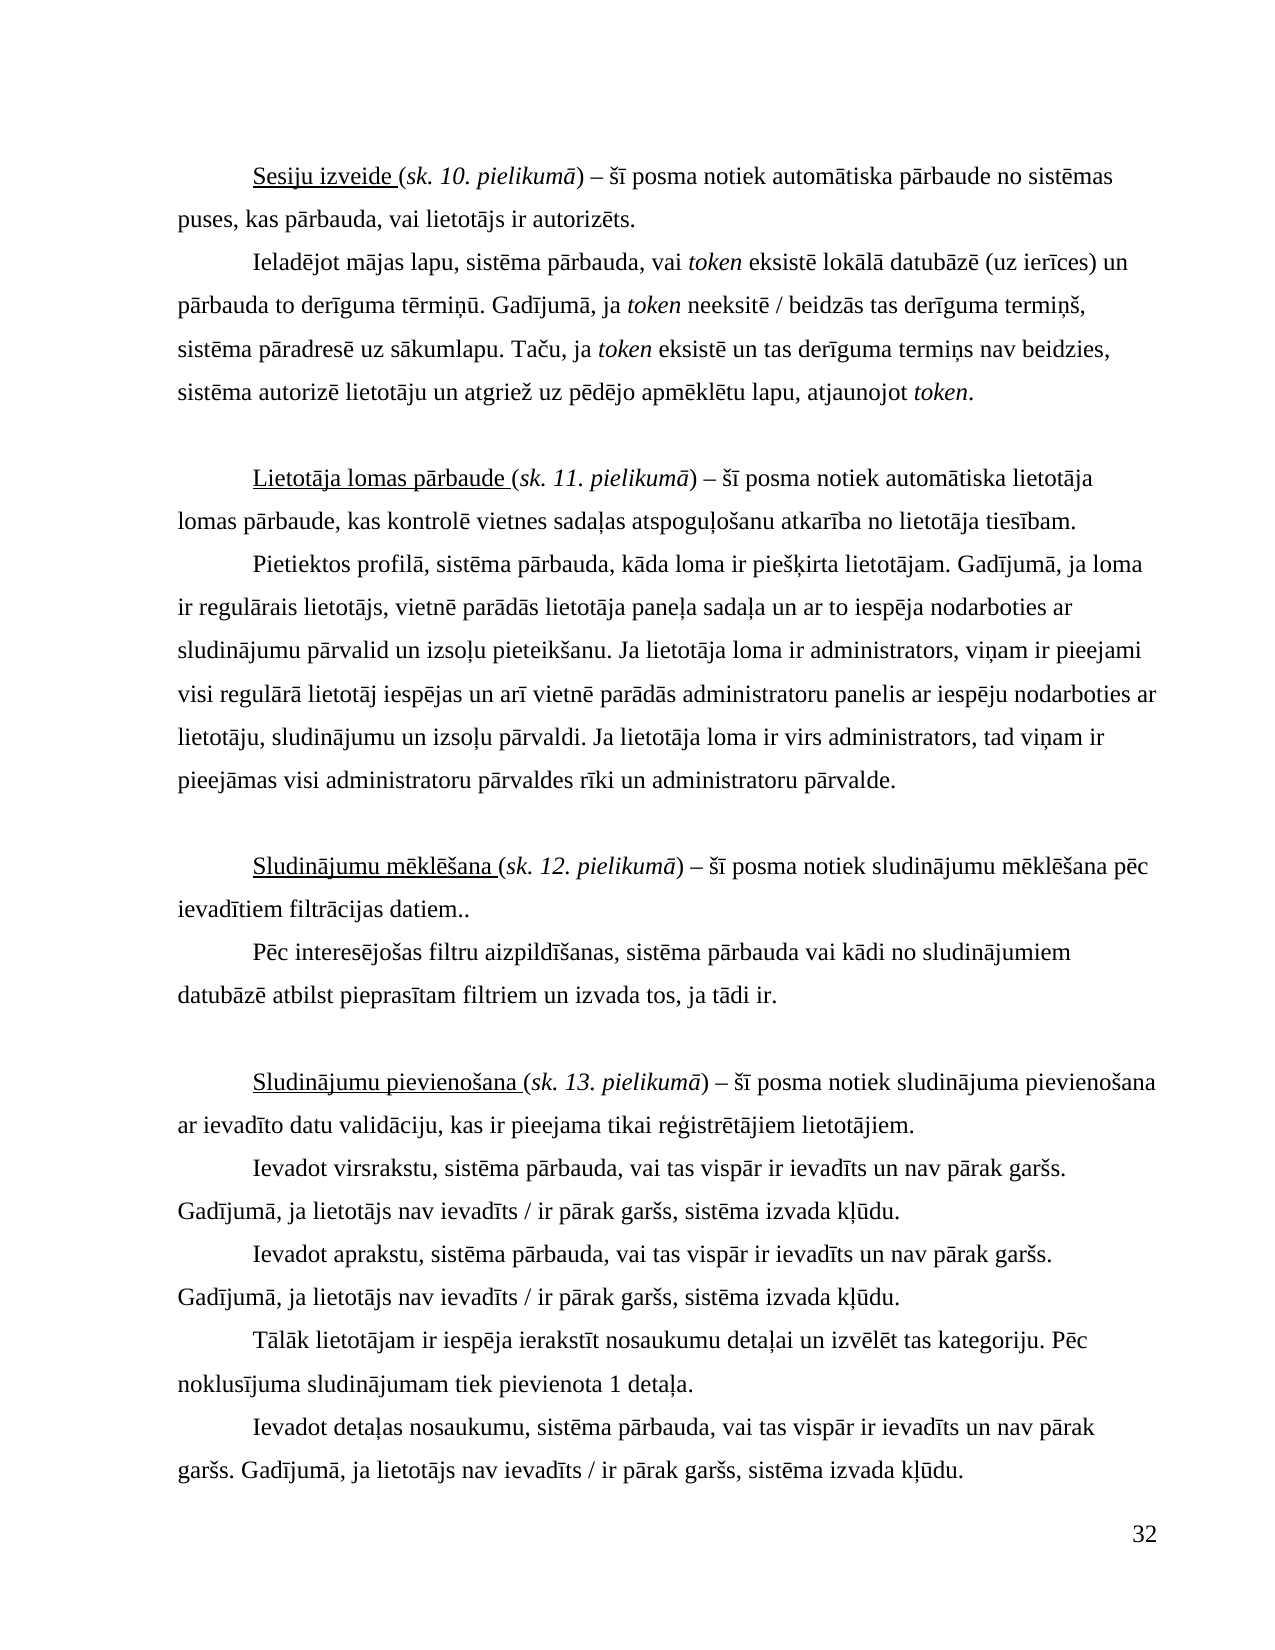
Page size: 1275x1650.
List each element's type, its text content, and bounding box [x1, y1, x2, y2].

text Sludinājumu mēklēšana (sk. 12. pielikumā) – šī posma notiek sludinājumu mēklēšana pēc ievadītiem filtrācijas datiem.. [177, 851, 1157, 923]
text Ievadot virsrakstu, sistēma pārbauda, vai tas vispār ir ievadīts un nav pārak garšs. Gadījumā, ja lietotājs nav ievadīts / ir pārak garšs, sistēma izvada kļūdu. [177, 1153, 1157, 1225]
text Ievadot aprakstu, sistēma pārbauda, vai tas vispār ir ievadīts un nav pārak garšs. Gadījumā, ja lietotājs nav ievadīts / ir pārak garšs, sistēma izvada kļūdu. [177, 1239, 1157, 1311]
text Ieladējot mājas lapu, sistēma pārbauda, vai token eksistē lokālā datubāzē (uz ierīces) un pārbauda to derīguma tērmiņū. Gadījumā, ja token neeksitē / beidzās tas derīguma termiņš, sistēma pāradresē uz sākumlapu. Taču, ja token eksistē un tas derīguma termiņs nav beidzies, sistēma autorizē lietotāju un atgriež uz pēdējo apmēklētu lapu, atjaunojot token. [177, 247, 1157, 406]
text Ievadot detaļas nosaukumu, sistēma pārbauda, vai tas vispār ir ievadīts un nav pārak garšs. Gadījumā, ja lietotājs nav ievadīts / ir pārak garšs, sistēma izvada kļūdu. [177, 1412, 1157, 1484]
text Sludinājumu pievienošana (sk. 13. pielikumā) – šī posma notiek sludinājuma pievienošana ar ievadīto datu validāciju, kas ir pieejama tikai reģistrētājiem lietotājiem. [177, 1067, 1157, 1139]
text Tālāk lietotājam ir iespēja ierakstīt nosaukumu detaļai un izvēlēt tas kategoriju. Pēc noklusījuma sludinājumam tiek pievienota 1 detaļa. [177, 1326, 1157, 1397]
text Sesiju izveide (sk. 10. pielikumā) – šī posma notiek automātiska pārbaude no sistēmas puses, kas pārbauda, vai lietotājs ir autorizēts. [177, 161, 1157, 233]
text Pēc interesējošas filtru aizpildīšanas, sistēma pārbauda vai kādi no sludinājumiem datubāzē atbilst pieprasītam filtriem un izvada tos, ja tādi ir. [177, 937, 1157, 1009]
text Pietiektos profilā, sistēma pārbauda, kāda loma ir piešķirta lietotājam. Gadījumā, ja loma ir regulārais lietotājs, vietnē parādās lietotāja paneļa sadaļa un ar to iespēja nodarboties ar sludinājumu pārvalid un izsoļu pieteikšanu. Ja lietotāja loma ir administrators, viņam ir pieejami visi regulārā lietotāj iespējas un arī vietnē parādās administratoru panelis ar iespēju nodarboties ar lietotāju, sludinājumu un izsoļu pārvaldi. Ja lietotāja loma ir virs administrators, tad viņam ir pieejāmas visi administratoru pārvaldes rīki un administratoru pārvalde. [177, 549, 1157, 794]
text Lietotāja lomas pārbaude (sk. 11. pielikumā) – šī posma notiek automātiska lietotāja lomas pārbaude, kas kontrolē vietnes sadaļas atspoguļošanu atkarība no lietotāja tiesībam. [177, 463, 1157, 535]
